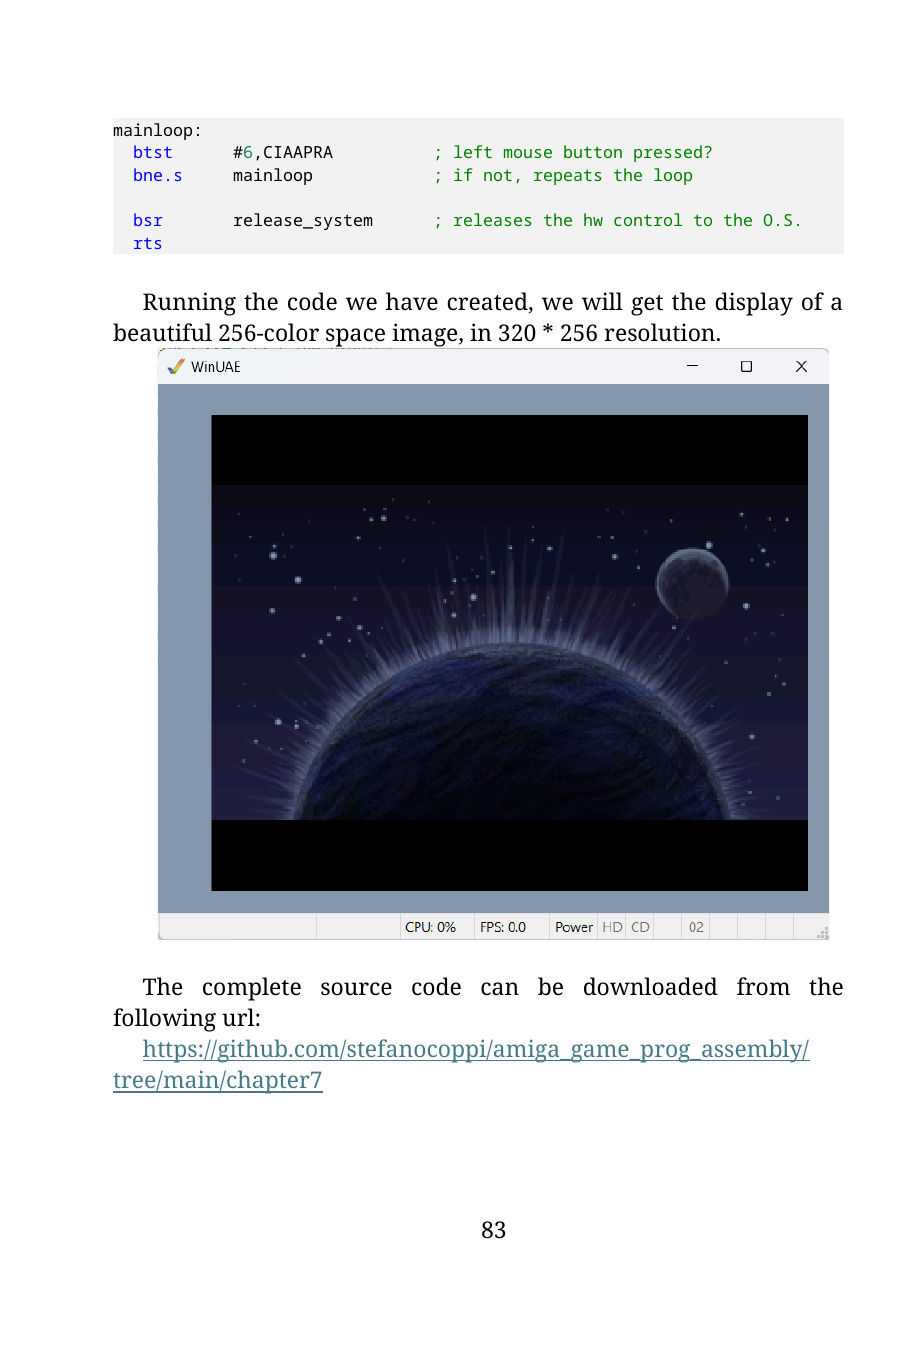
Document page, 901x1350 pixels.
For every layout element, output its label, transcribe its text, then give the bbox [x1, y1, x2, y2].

text bne.s mainloop ; if not, repeats the loop [113, 163, 844, 186]
text Running the code we have created, we will get the display of a beautiful 256-color space image, in 320 * 256 resolution. [113, 286, 844, 348]
text btst #6,CIAAPRA ; left mouse button pressed? [113, 141, 844, 163]
text The complete source code can be downloaded from the following url: [113, 971, 844, 1033]
text https://github.com/stefanocoppi/amiga_game_prog_assembly/tree/main/chapter7 [113, 1033, 844, 1096]
text rts [113, 232, 844, 254]
picture [157, 348, 830, 940]
text bsr release_system ; releases the hw control to the O.S. [113, 209, 844, 232]
text mainloop: [113, 118, 844, 141]
